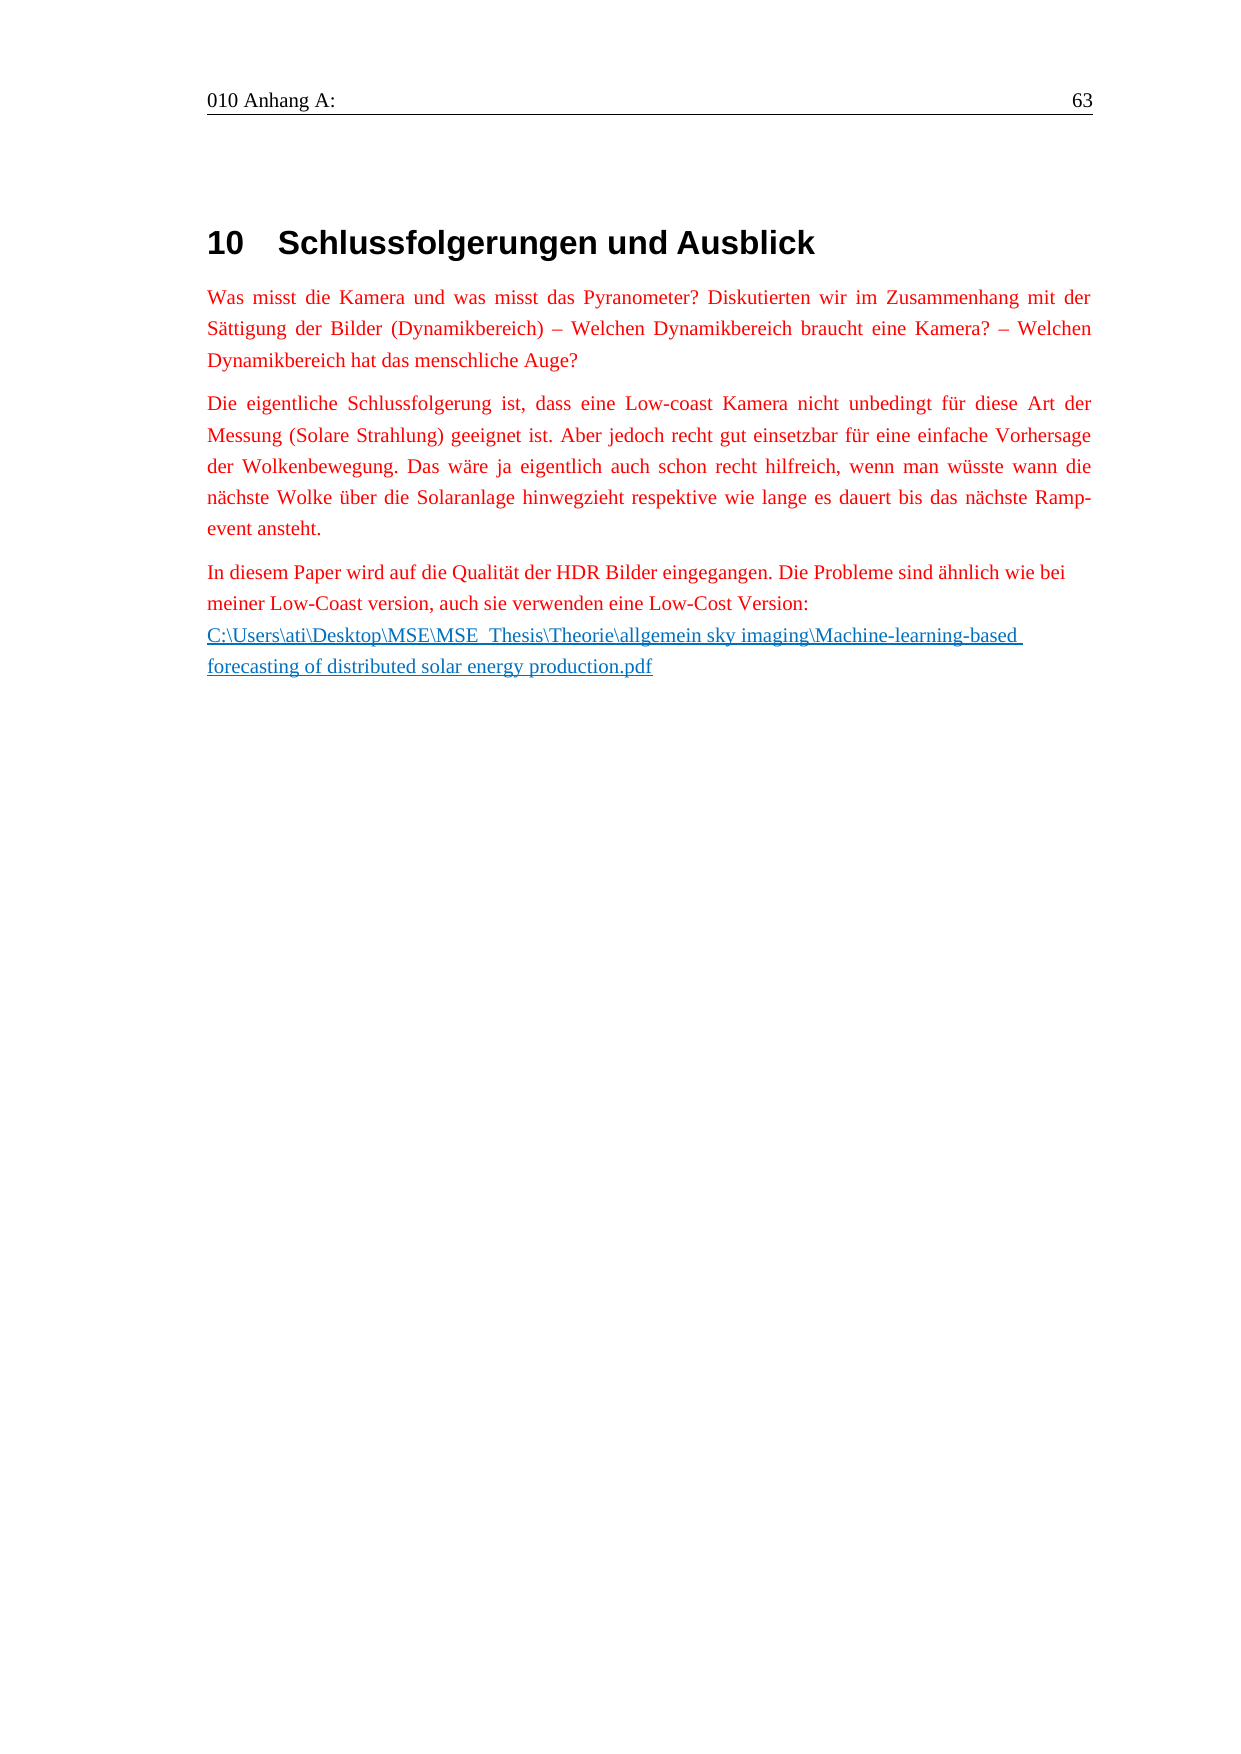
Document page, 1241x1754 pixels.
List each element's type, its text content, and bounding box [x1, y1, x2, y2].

text In diesem Paper wird auf die Qualität der HDR Bilder eingegangen. Die Probleme sind ähnlich wie bei meiner Low-Coast version, auch sie verwenden eine Low-Cost Version: C:\Users\ati\Desktop\MSE\MSE_Thesis\Theorie\allgemein sky imaging\Machine-learning-based forecasting of distributed solar energy production.pdf [207, 560, 1093, 678]
subtitle Schlussfolgerungen und Ausblick [207, 223, 1093, 261]
text Die eigentliche Schlussfolgerung ist, dass eine Low-coast Kamera nicht unbedingt für diese Art der Messung (Solare Strahlung) geeignet ist. Aber jedoch recht gut einsetzbar für eine einfache Vorhersage der Wolkenbewegung. Das wäre ja eigentlich auch schon recht hilfreich, wenn man wüsste wann die nächste Wolke über die Solaranlage hinwegzieht respektive wie lange es dauert bis das nächste Ramp-event ansteht. [207, 391, 1093, 540]
text Was misst die Kamera und was misst das Pyranometer? Diskutierten wir im Zusammenhang mit der Sättigung der Bilder (Dynamikbereich) – Welchen Dynamikbereich braucht eine Kamera? – Welchen Dynamikbereich hat das menschliche Auge? [207, 285, 1093, 372]
